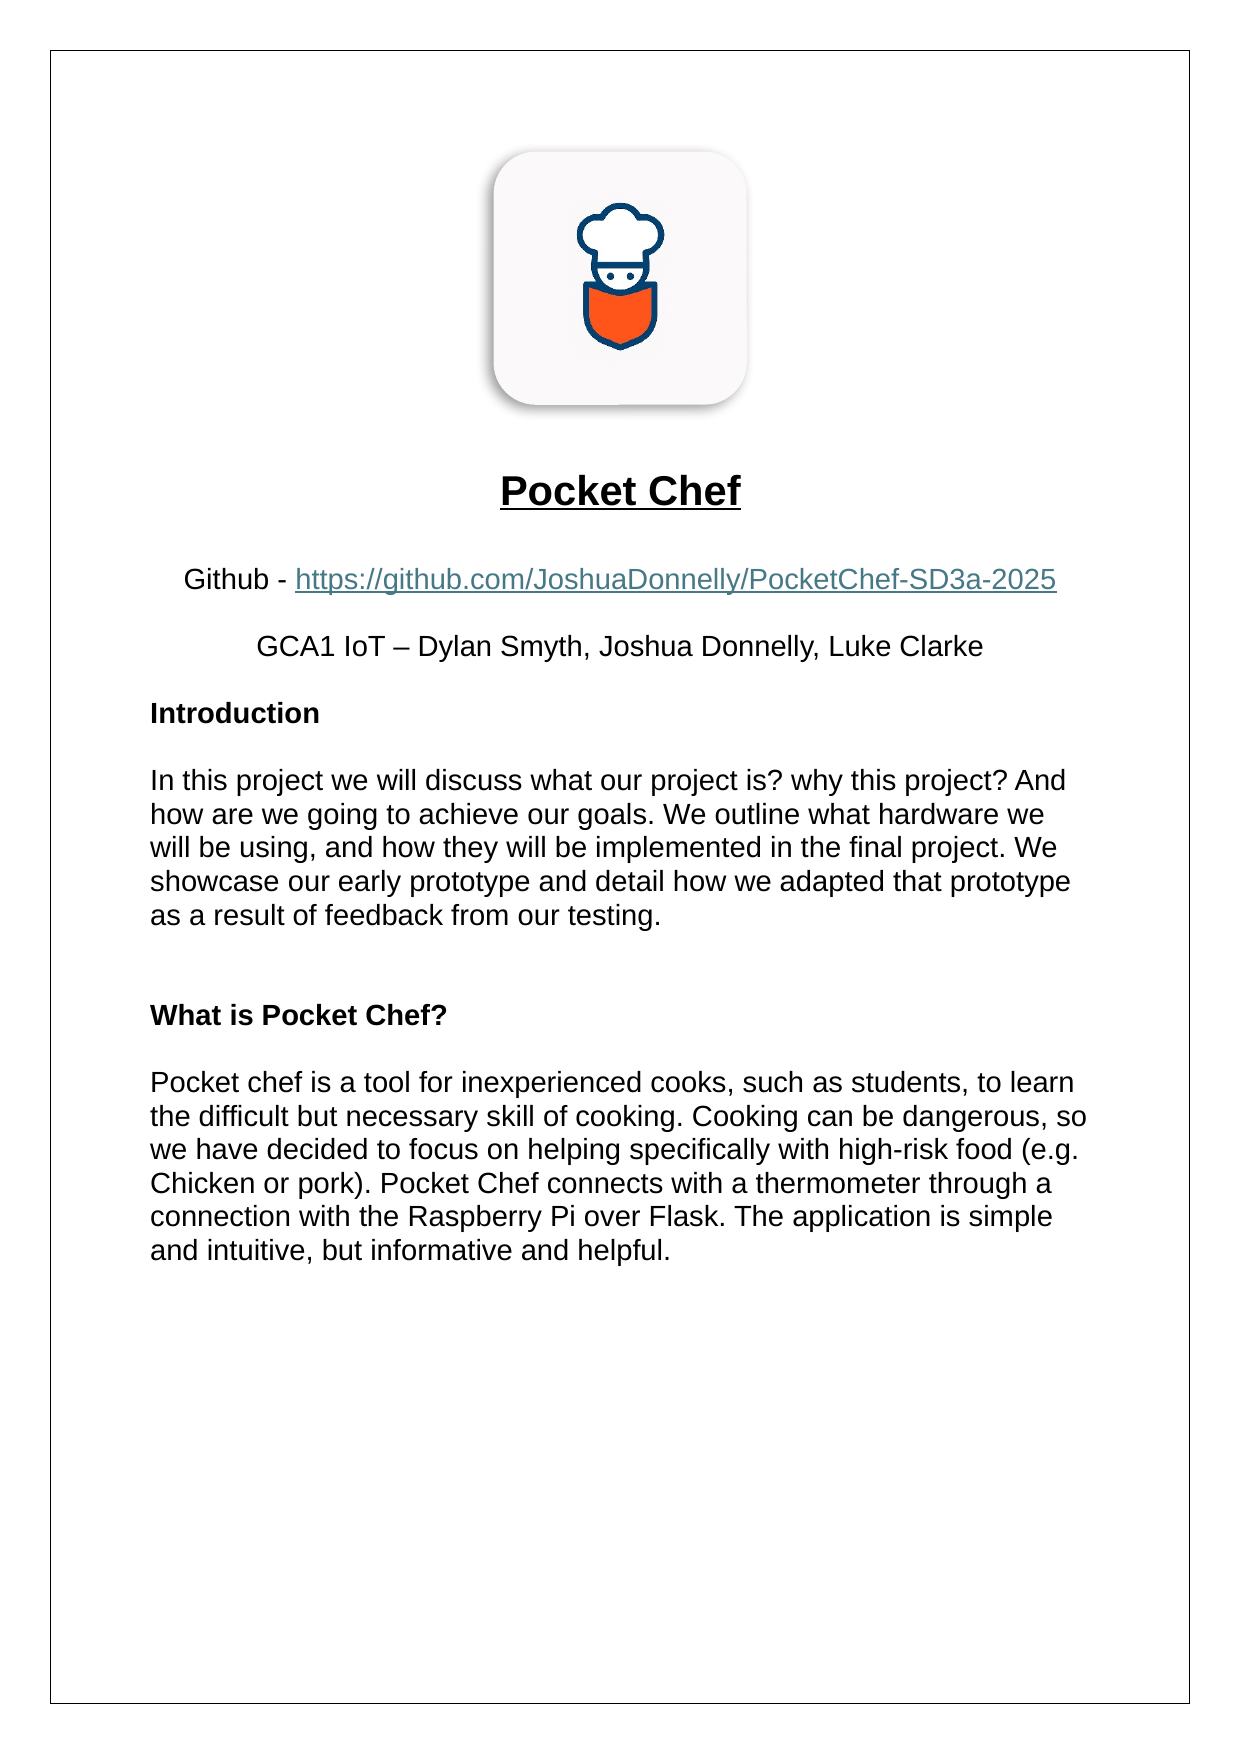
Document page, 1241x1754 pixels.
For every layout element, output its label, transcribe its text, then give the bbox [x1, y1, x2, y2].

text Introduction [150, 696, 1090, 730]
picture [493, 151, 747, 405]
text Github - https://github.com/JoshuaDonnelly/PocketChef-SD3a-2025 [150, 562, 1090, 596]
text In this project we will discuss what our project is? why this project? And how are we going to achieve our goals. We outline what hardware we will be using, and how they will be implemented in the final project. We showcase our early prototype and detail how we adapted that prototype as a result of feedback from our testing. [150, 763, 1090, 931]
text Pocket chef is a tool for inexperienced cooks, such as students, to learn the difficult but necessary skill of cooking. Cooking can be dangerous, so we have decided to focus on helping specifically with high-risk food (e.g. Chicken or pork). Pocket Chef connects with a thermometer through a connection with the Raspberry Pi over Flask. The application is simple and intuitive, but informative and helpful. [150, 1065, 1090, 1266]
text Pocket Chef [150, 466, 1090, 514]
text What is Pocket Chef? [150, 998, 1090, 1032]
text GCA1 IoT – Dylan Smyth, Joshua Donnelly, Luke Clarke [150, 629, 1090, 663]
